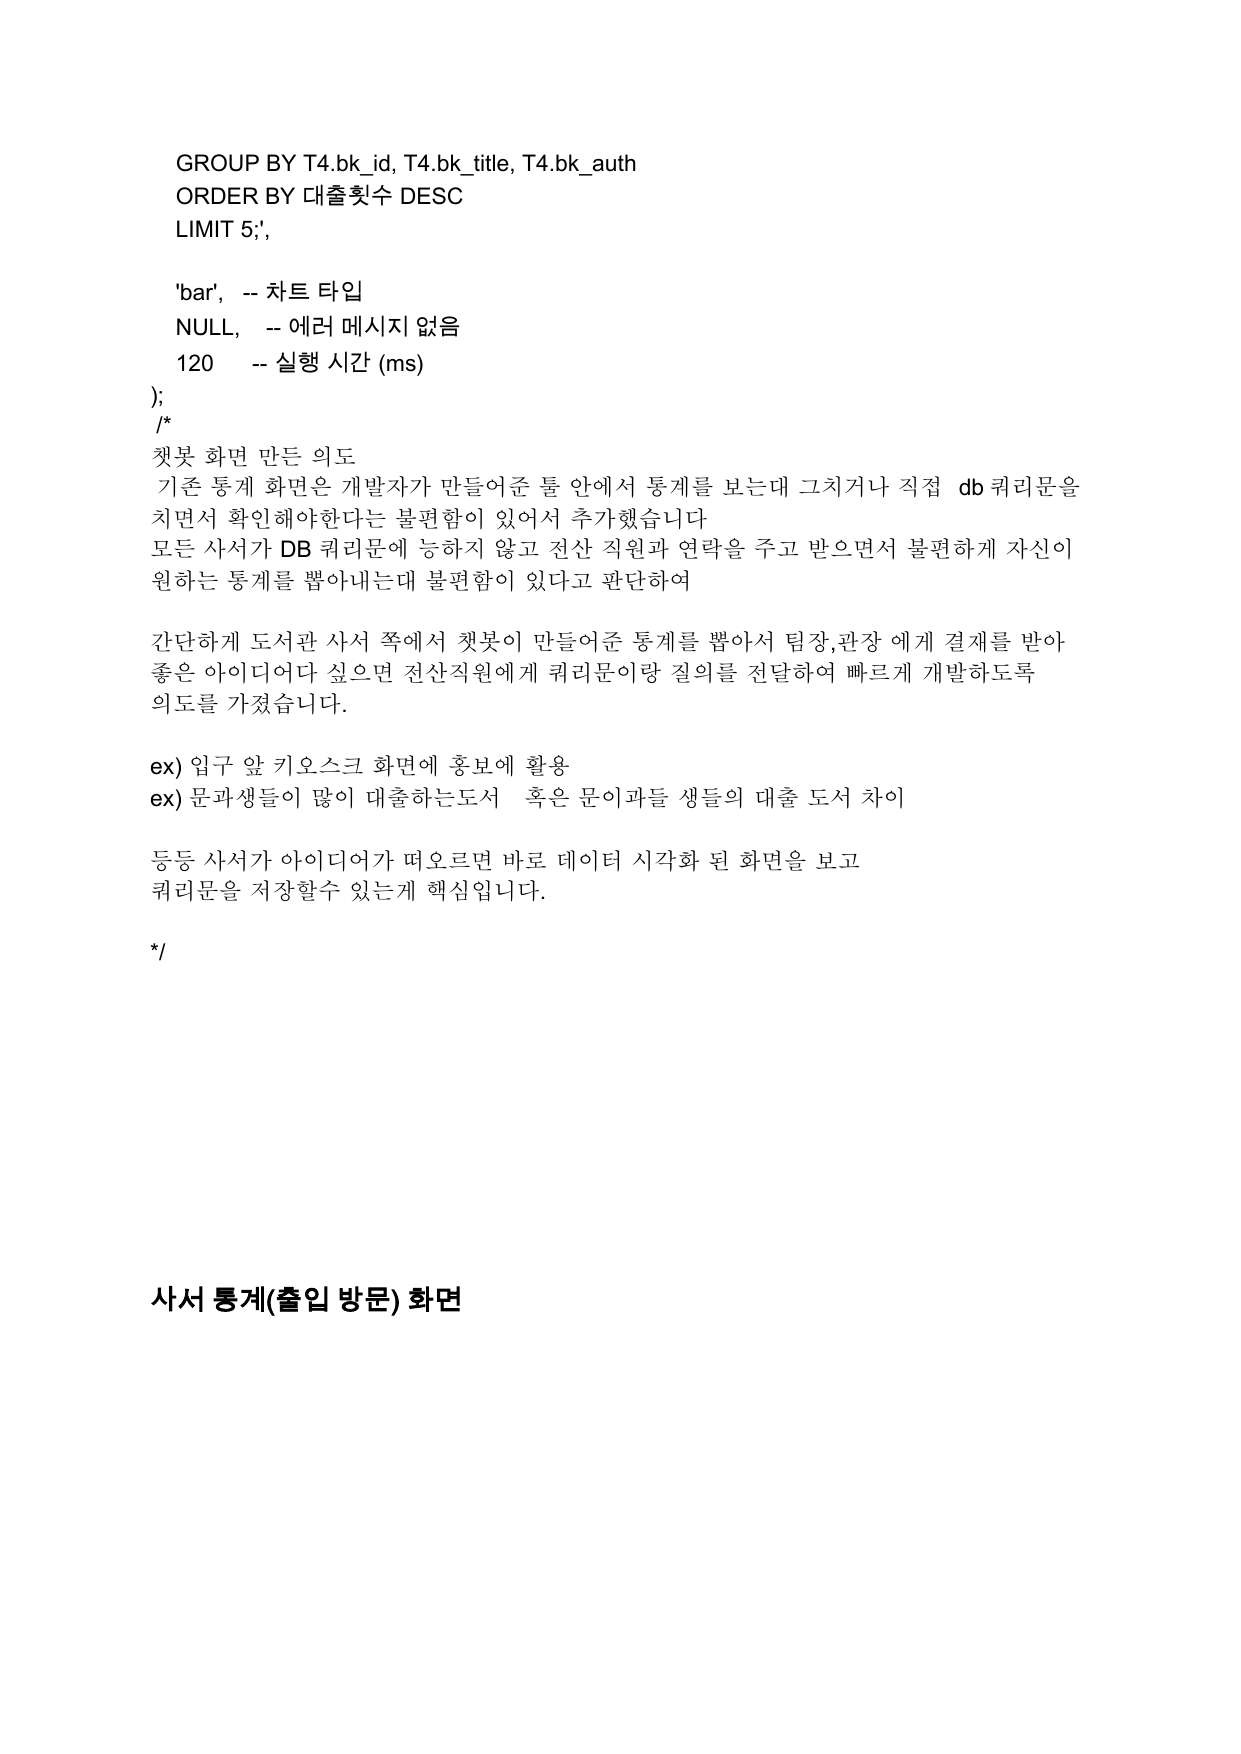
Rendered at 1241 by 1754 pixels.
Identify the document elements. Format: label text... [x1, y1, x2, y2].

text ORDER BY 대출횟수 DESC [150, 180, 1090, 211]
text 간단하게 도서관 사서 쪽에서 챗봇이 만들어준 통계를 뽑아서 팀장,관장 에게 결재를 받아 좋은 아이디어다 싶으면 전산직원에게 쿼리문이랑 질의를 전달하여 빠르게 개발하도록 의도를 가졌습니다. [150, 627, 1090, 717]
text 등등 사서가 아이디어가 떠오르면 바로 데이터 시각화 된 화면을 보고 [150, 816, 1090, 872]
text /* [150, 412, 1090, 438]
text NULL, -- 에러 메시지 없음 [150, 311, 1090, 342]
text ex) 문과생들이 많이 대출하는도서 혹은 문이과들 생들의 대출 도서 차이 [150, 783, 1090, 812]
text ); [150, 382, 1090, 408]
text 120 -- 실행 시간 (ms) [150, 347, 1090, 377]
text */ [150, 938, 1090, 965]
text 쿼리문을 저장할수 있는게 핵심입니다. [150, 876, 1090, 904]
text 챗봇 화면 만든 의도 [150, 442, 1090, 469]
subtitle 사서 통계(출입 방문) 화면 [150, 1280, 1090, 1317]
text GROUP BY T4.bk_id, T4.bk_title, T4.bk_auth [150, 150, 1090, 176]
text LIMIT 5;', [150, 216, 1090, 242]
text 기존 통계 화면은 개발자가 만들어준 툴 안에서 통계를 보는대 그치거나 직접 db쿼리문을 치면서 확인해야한다는 불편함이 있어서 추가했습니다 [150, 472, 1090, 531]
text ex) 입구 앞 키오스크 화면에 홍보에 활용 [150, 751, 1090, 779]
text 모든 사서가 DB 쿼리문에 능하지 않고 전산 직원과 연락을 주고 받으면서 불편하게 자신이 원하는 통계를 뽑아내는대 불편함이 있다고 판단하여 [150, 534, 1090, 593]
text 'bar', -- 차트 타입 [150, 276, 1090, 307]
